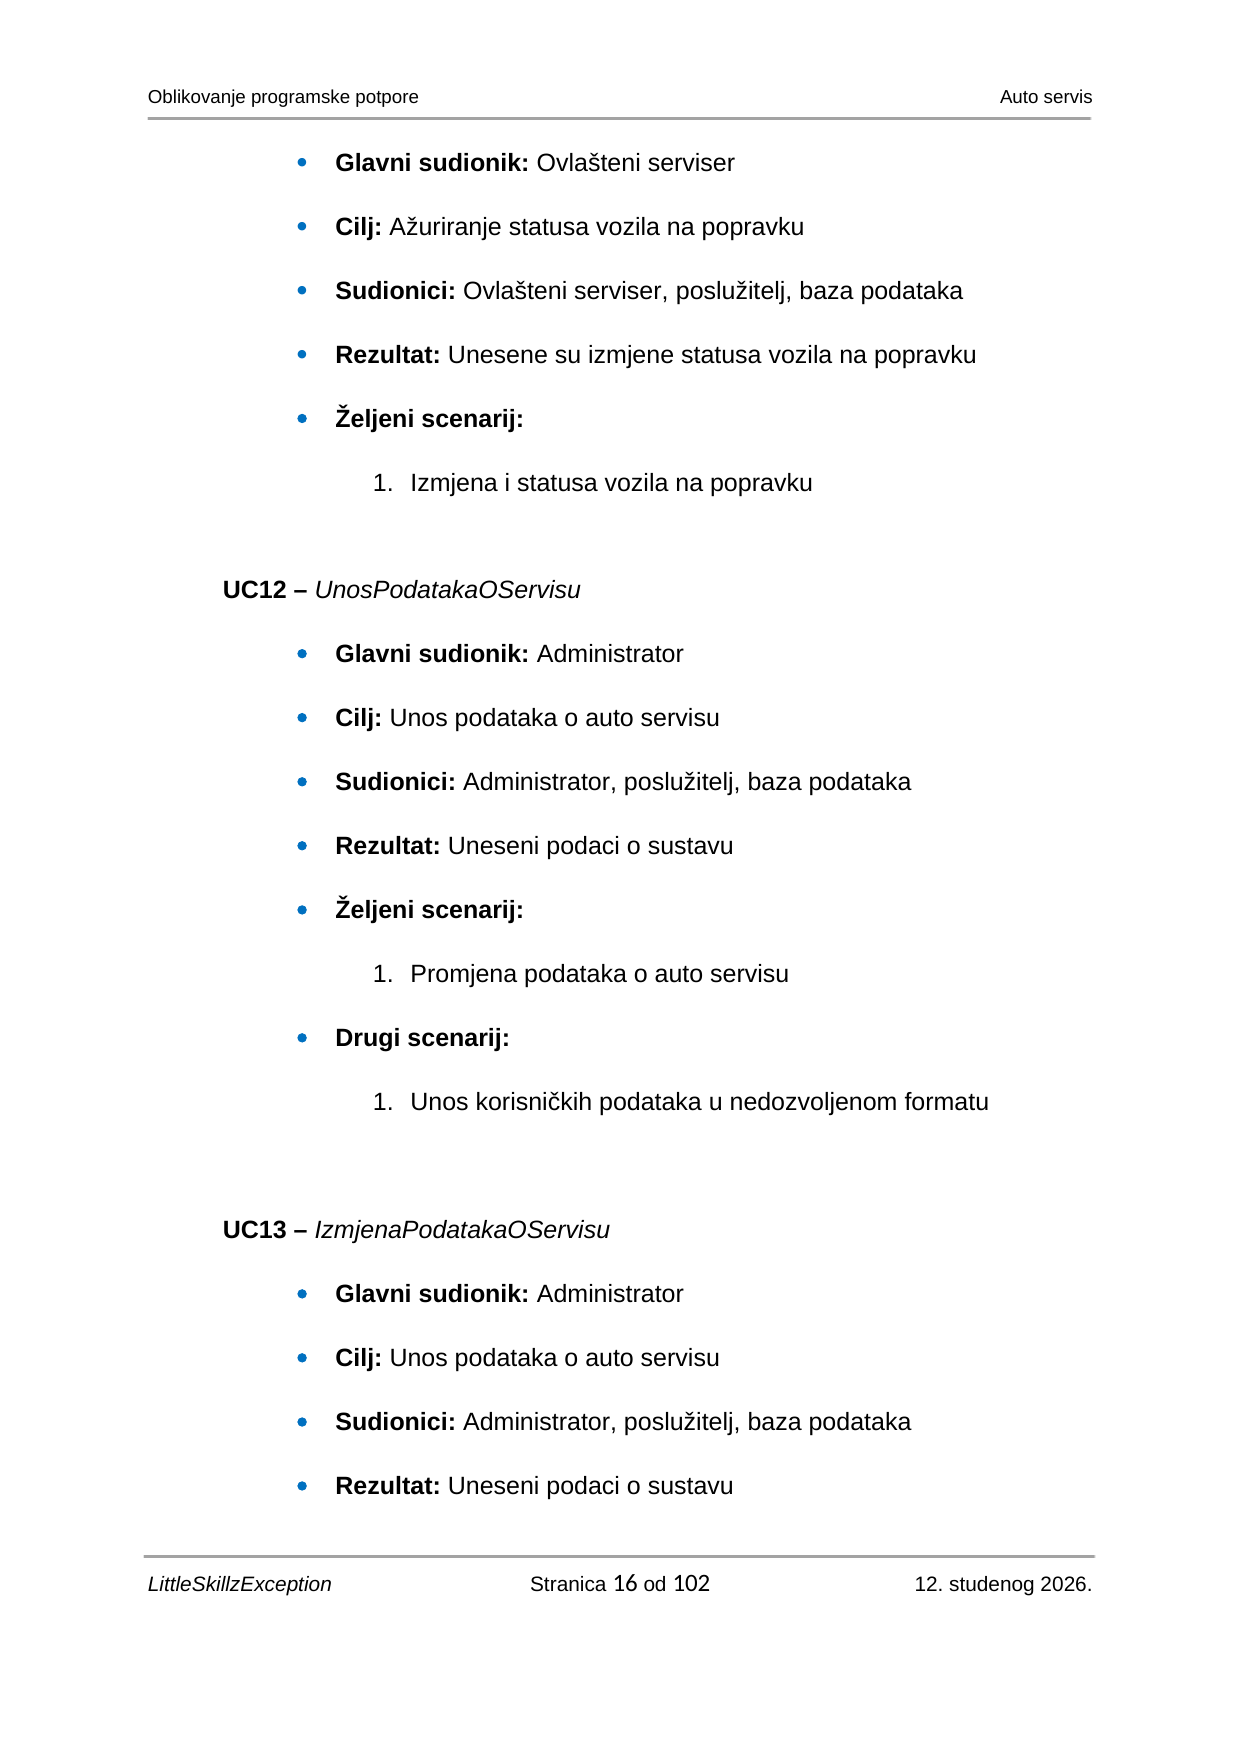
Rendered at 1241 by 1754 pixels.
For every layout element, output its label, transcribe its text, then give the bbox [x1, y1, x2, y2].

list Glavni sudionik: Administrator [298, 1279, 1093, 1308]
list Cilj: Ažuriranje statusa vozila na popravku [298, 212, 1093, 241]
list Željeni scenarij: [298, 895, 1093, 924]
list Sudionici: Administrator, poslužitelj, baza podataka [298, 767, 1093, 796]
list Željeni scenarij: [298, 404, 1093, 433]
list Rezultat: Uneseni podaci o sustavu [298, 1471, 1093, 1500]
list Rezultat: Unesene su izmjene statusa vozila na popravku [298, 340, 1093, 369]
list Sudionici: Administrator, poslužitelj, baza podataka [298, 1407, 1093, 1436]
list Sudionici: Ovlašteni serviser, poslužitelj, baza podataka [298, 276, 1093, 304]
list Izmjena i statusa vozila na popravku [373, 468, 1093, 497]
text UC12 – UnosPodatakaOServisu [223, 532, 1093, 604]
list Cilj: Unos podataka o auto servisu [298, 1343, 1093, 1372]
list Promjena podataka o auto servisu [373, 959, 1093, 988]
list Unos korisničkih podataka u nedozvoljenom formatu [373, 1087, 1093, 1116]
list Drugi scenarij: [298, 1023, 1093, 1052]
list Glavni sudionik: Administrator [298, 639, 1093, 668]
list Glavni sudionik: Ovlašteni serviser [298, 148, 1093, 176]
list Cilj: Unos podataka o auto servisu [298, 703, 1093, 732]
text UC13 – IzmjenaPodatakaOServisu [223, 1215, 1093, 1244]
list Rezultat: Uneseni podaci o sustavu [298, 831, 1093, 860]
